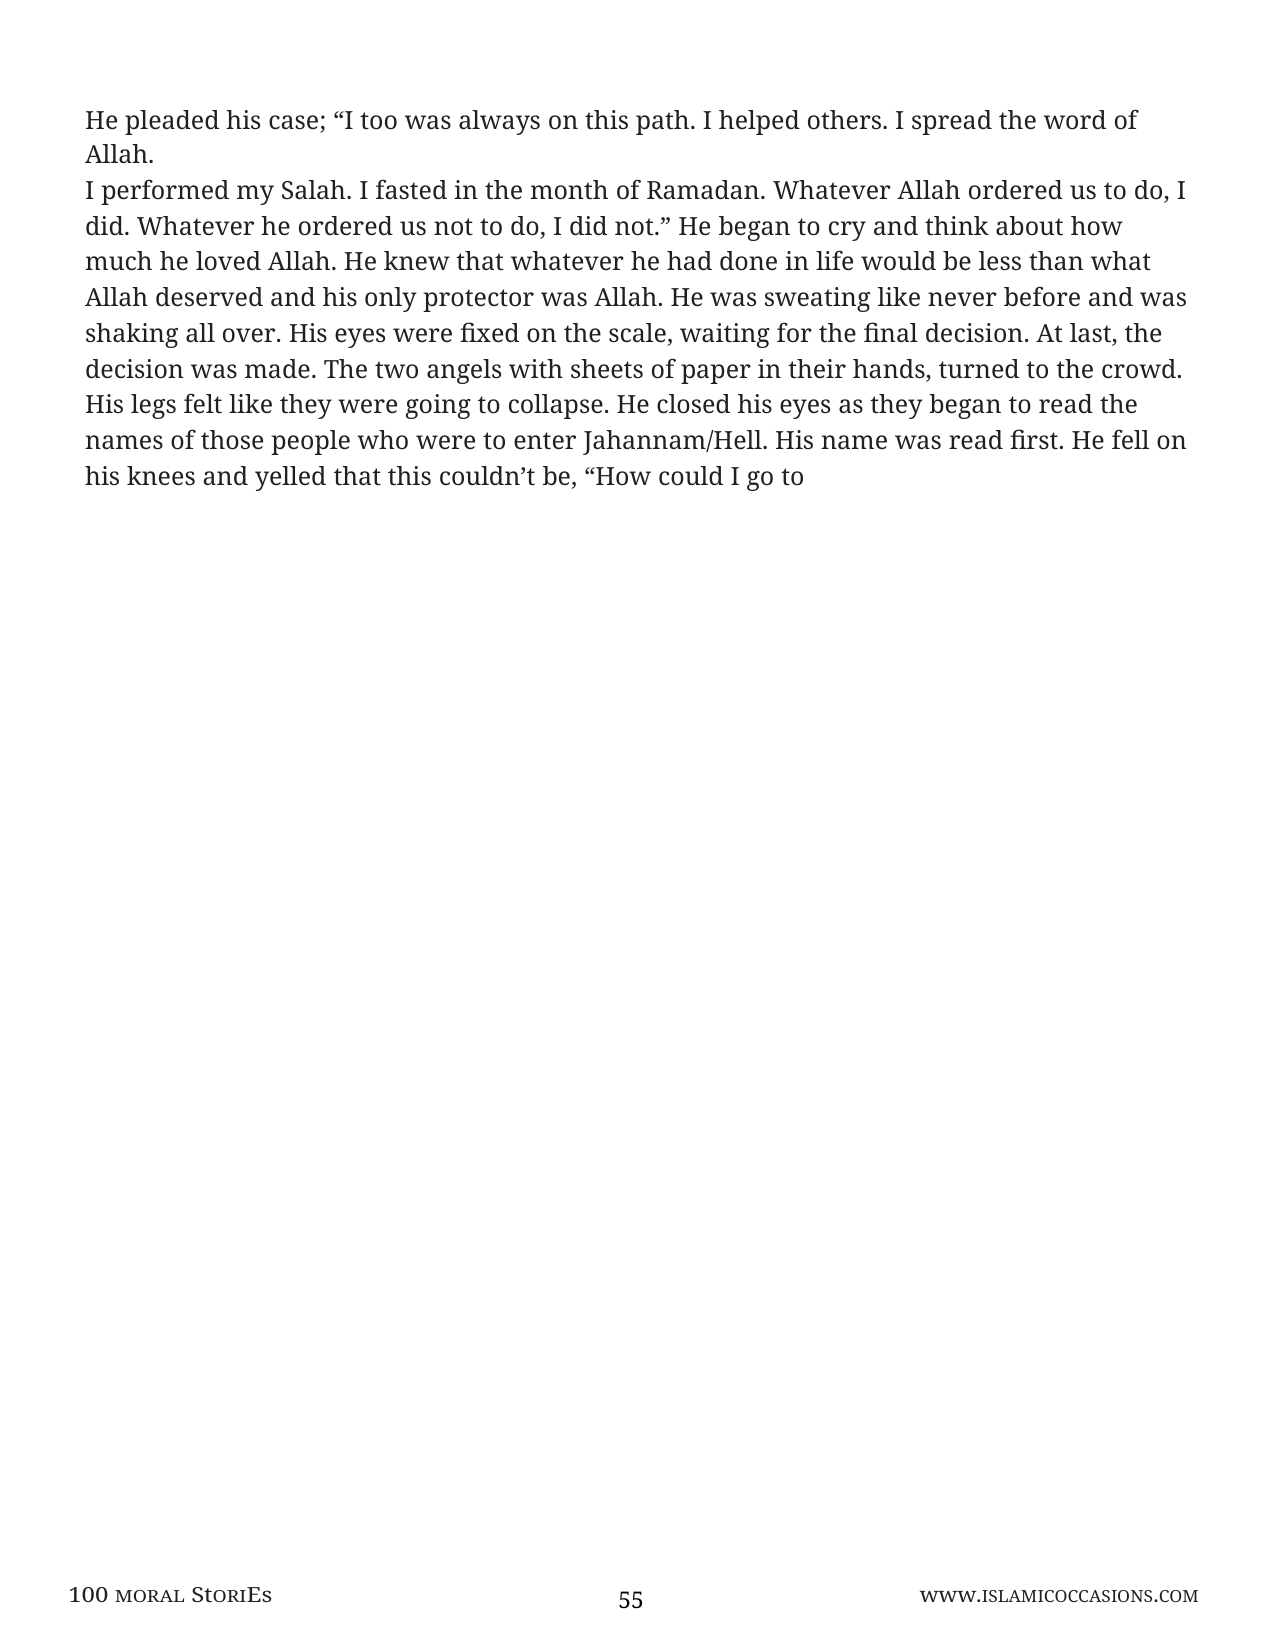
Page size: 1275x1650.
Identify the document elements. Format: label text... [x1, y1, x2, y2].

text He pleaded his case; “I too was always on this path. I helped others. I spread the word of Allah. [85, 103, 1210, 171]
text I performed my Salah. I fasted in the month of Ramadan. Whatever Allah ordered us to do, I did. Whatever he ordered us not to do, I did not.” He began to cry and think about how much he loved Allah. He knew that whatever he had done in life would be less than what Allah deserved and his only protector was Allah. He was sweating like never before and was shaking all over. His eyes were fixed on the scale, waiting for the final decision. At last, the decision was made. The two angels with sheets of paper in their hands, turned to the crowd. His legs felt like they were going to collapse. He closed his eyes as they began to read the names of those people who were to enter Jahannam/Hell. His name was read first. He fell on his knees and yelled that this couldn’t be, “How could I go to [85, 173, 1188, 492]
